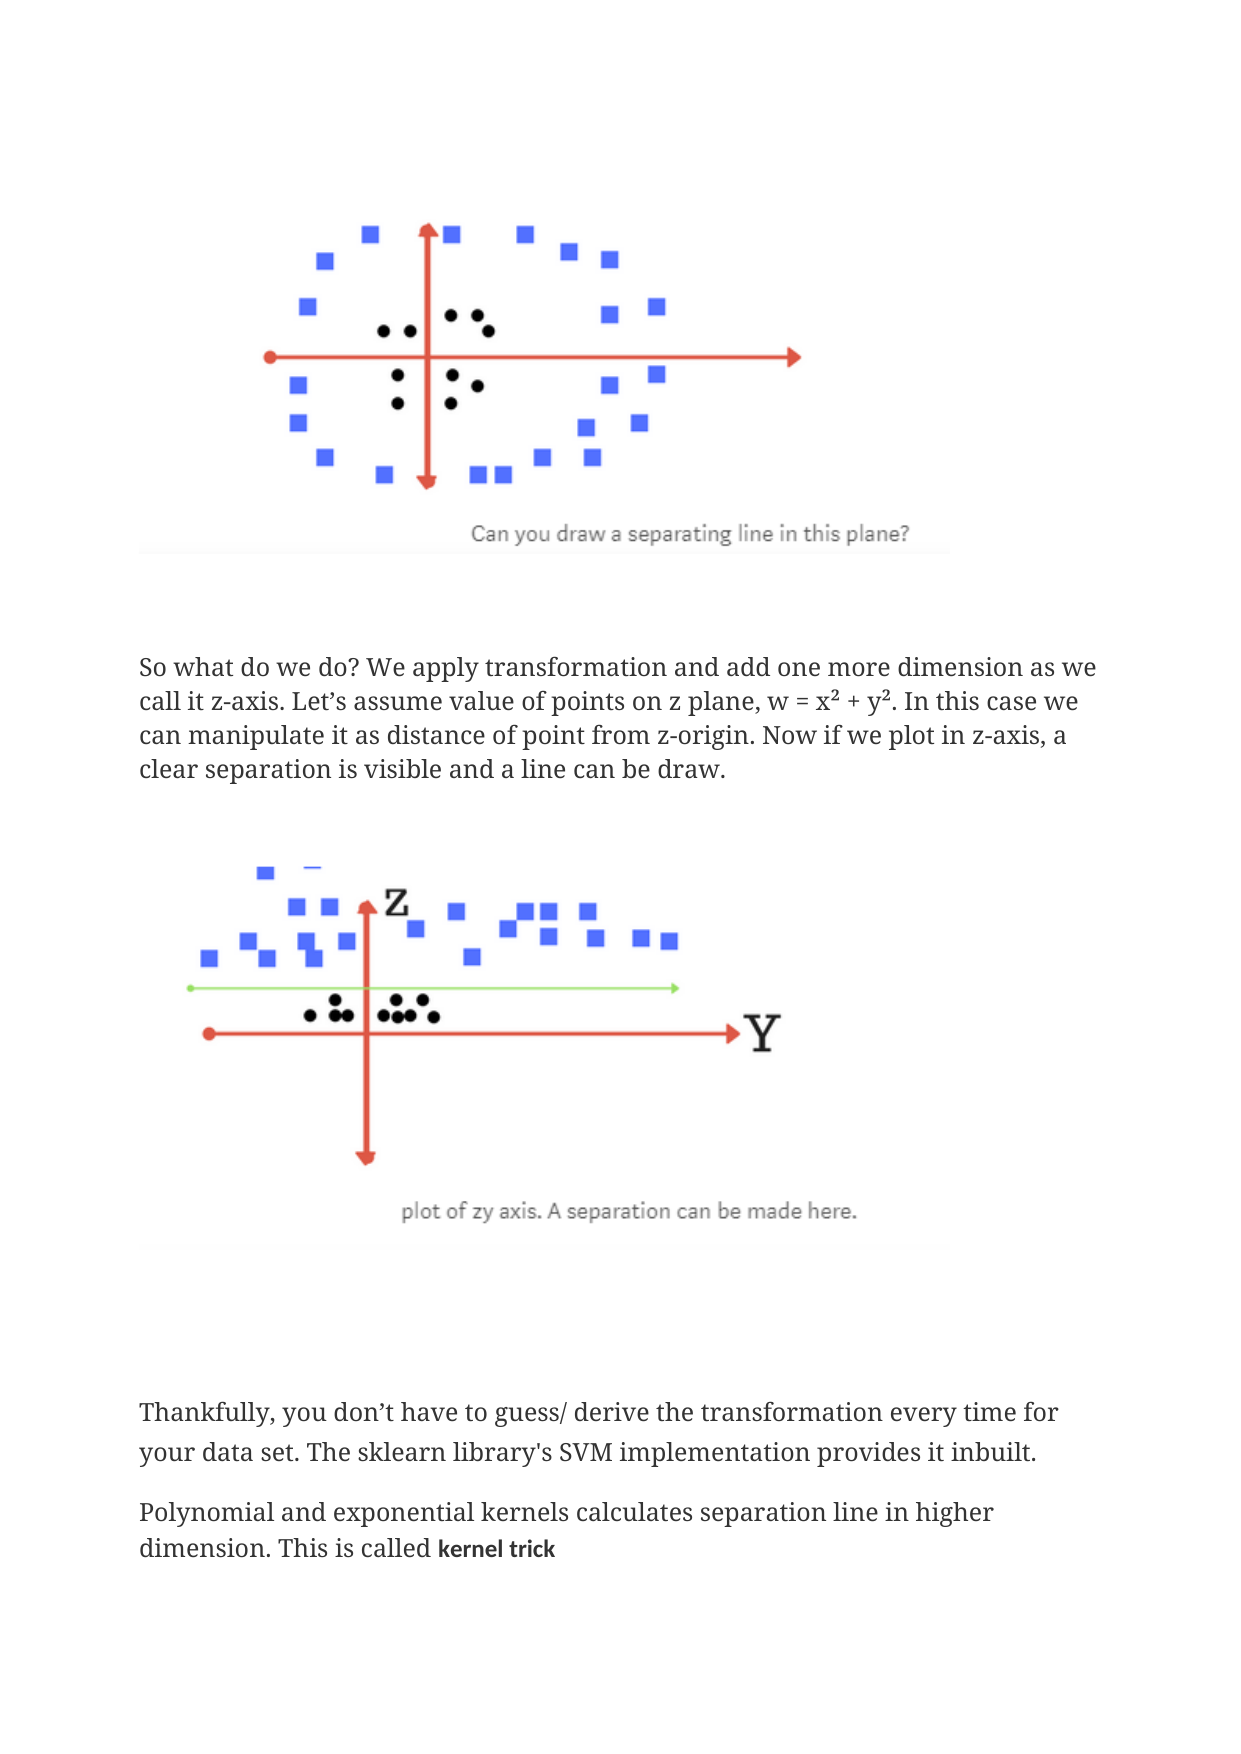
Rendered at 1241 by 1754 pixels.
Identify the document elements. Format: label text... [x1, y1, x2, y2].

picture [138, 817, 950, 1250]
picture [138, 150, 950, 554]
text Polynomial and exponential kernels calculates separation line in higher dimension. This is called kernel trick [139, 1494, 1101, 1565]
text Thankfully, you don’t have to guess/ derive the transformation every time for your data set. The sklearn library's SVM implementation provides it inbuilt. [139, 1395, 1101, 1468]
text So what do we do? We apply transformation and add one more dimension as we call it z-axis. Let’s assume value of points on z plane, w = x² + y². In this case we can manipulate it as distance of point from z-origin. Now if we plot in z-axis, a clear separation is visible and a line can be draw. [139, 650, 1101, 786]
